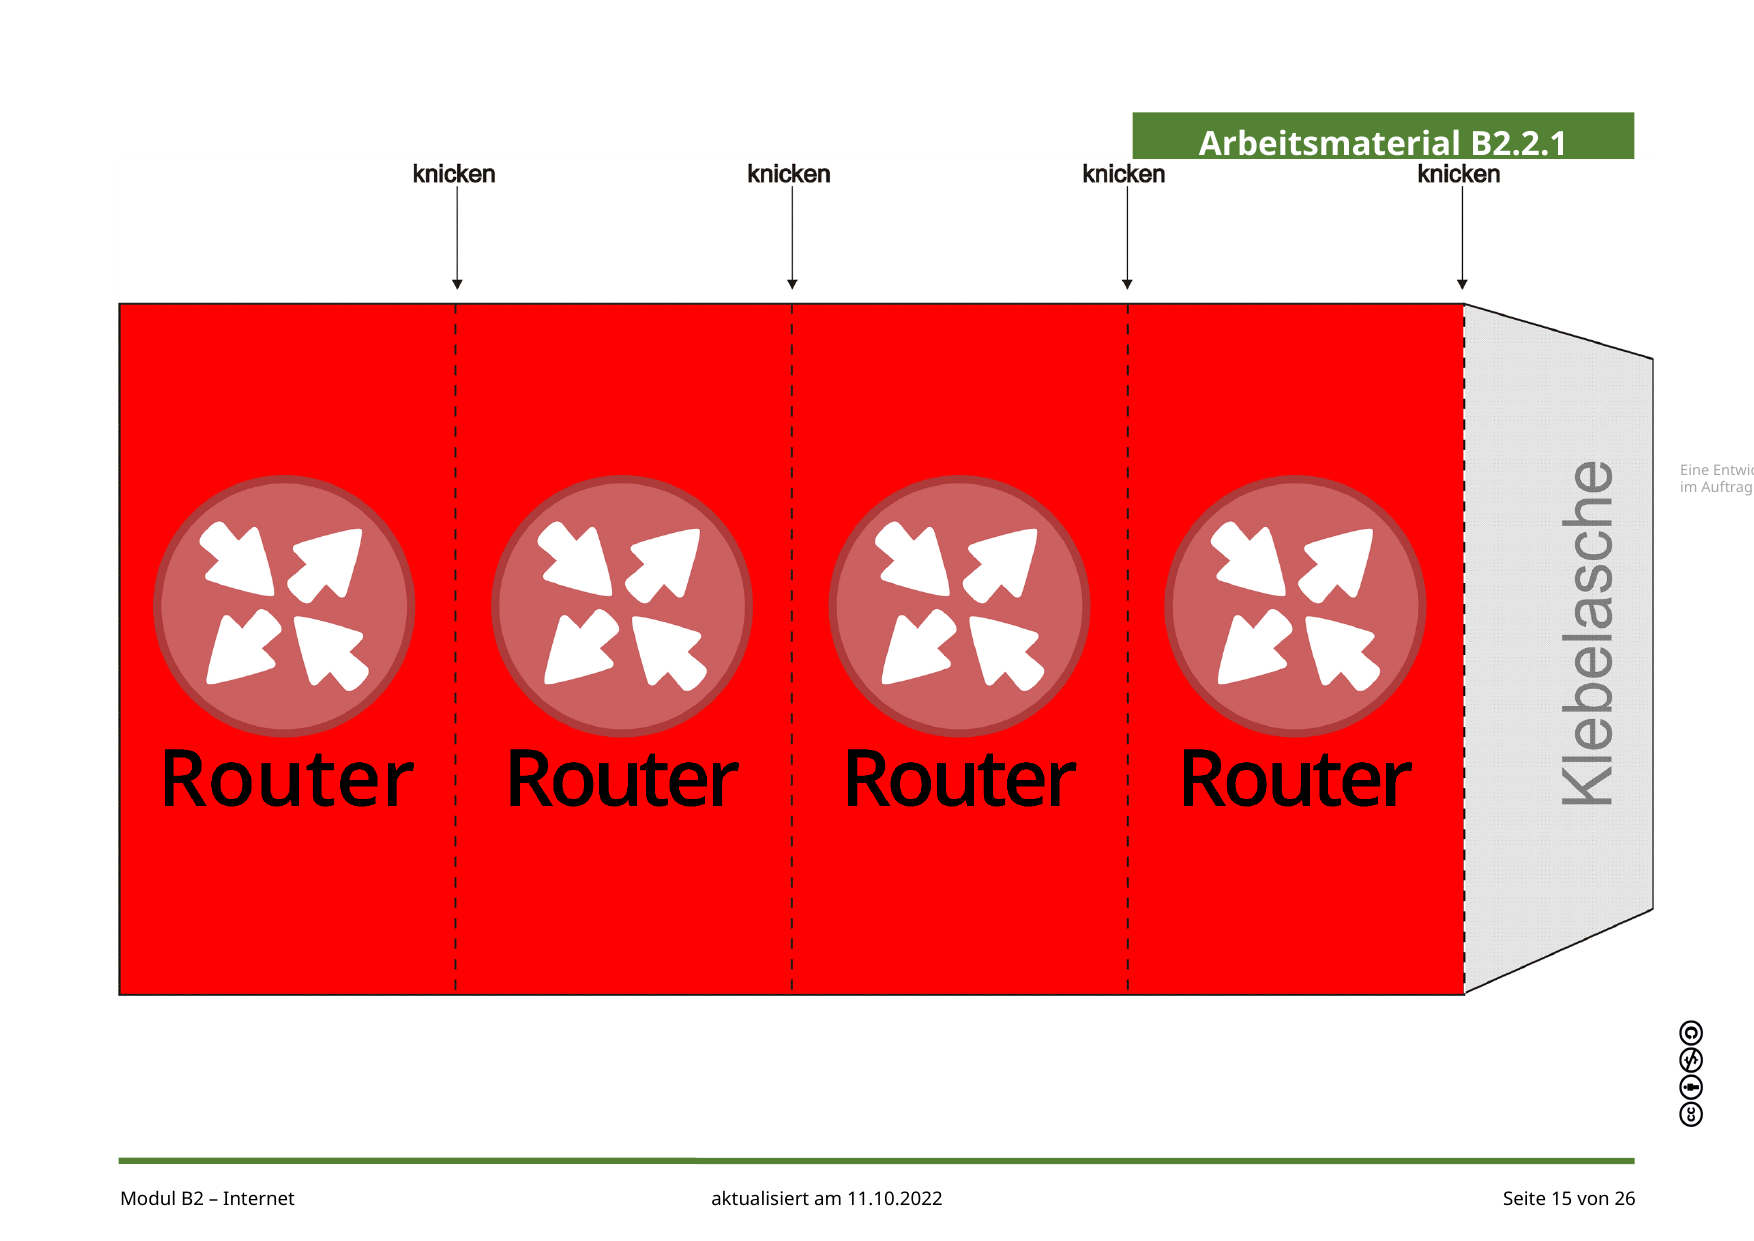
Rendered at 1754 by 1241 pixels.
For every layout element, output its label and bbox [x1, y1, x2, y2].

picture [118, 159, 1654, 996]
picture [1680, 1021, 1703, 1127]
